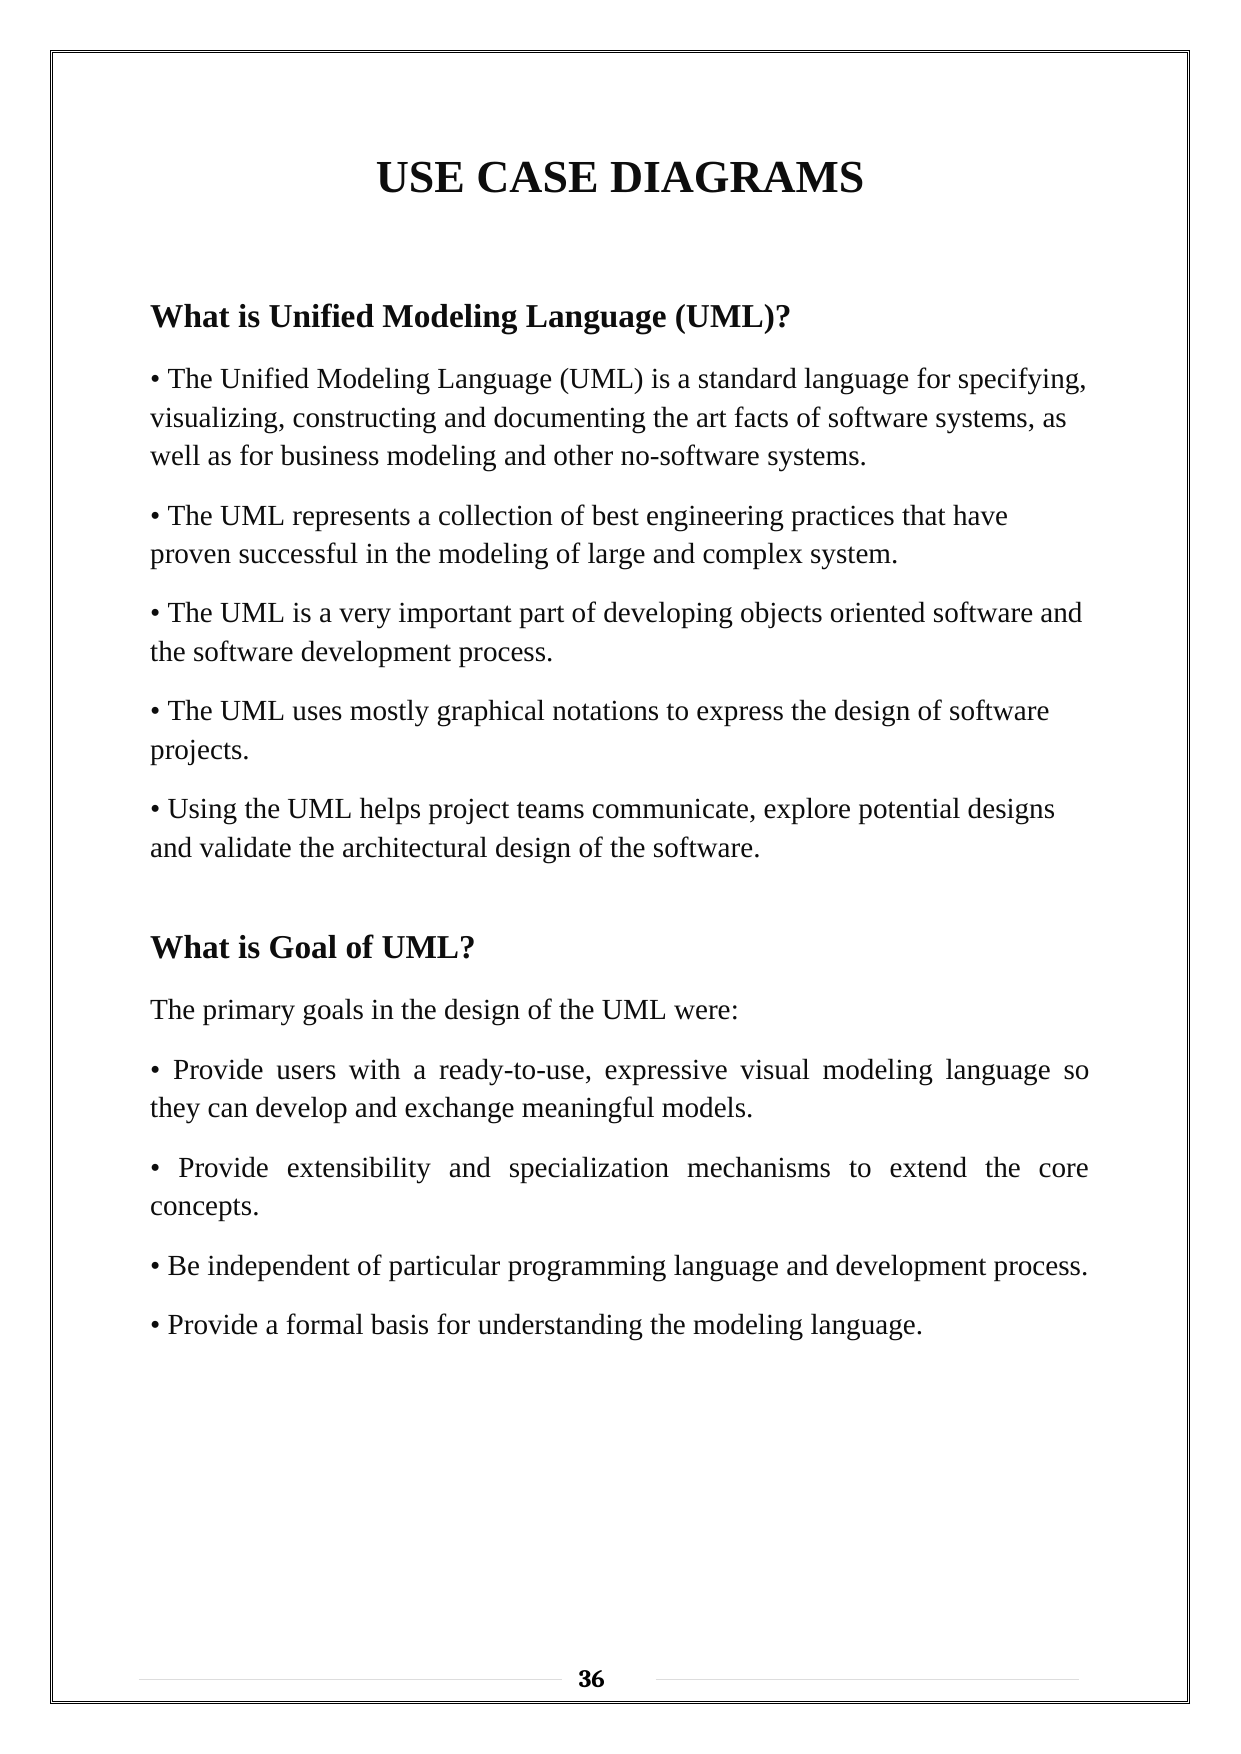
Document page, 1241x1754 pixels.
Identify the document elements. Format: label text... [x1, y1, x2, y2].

text • Provide users with a ready-to-use, expressive visual modeling language so they can develop and exchange meaningful models. [150, 1052, 1090, 1124]
text • The Unified Modeling Language (UML) is a standard language for specifying, visualizing, constructing and documenting the art facts of software systems, as well as for business modeling and other no-software systems. [150, 361, 1090, 472]
text What is Unified Modeling Language (UML)? [150, 296, 1090, 334]
text • The UML represents a collection of best engineering practices that have proven successful in the modeling of large and complex system. [150, 498, 1090, 570]
text The primary goals in the design of the UML were: [150, 992, 1090, 1026]
text • Be independent of particular programming language and development process. [150, 1248, 1090, 1281]
text • Provide a formal basis for understanding the modeling language. [150, 1307, 1090, 1341]
text USE CASE DIAGRAMS [150, 150, 1090, 203]
text • The UML is a very important part of developing objects oriented software and the software development process. [150, 596, 1090, 668]
text • Provide extensibility and specialization mechanisms to extend the core concepts. [150, 1150, 1090, 1222]
text What is Goal of UML? [150, 928, 1090, 966]
text • Using the UML helps project teams communicate, explore potential designs and validate the architectural design of the software. [150, 791, 1090, 863]
text • The UML uses mostly graphical notations to express the design of software projects. [150, 693, 1090, 766]
